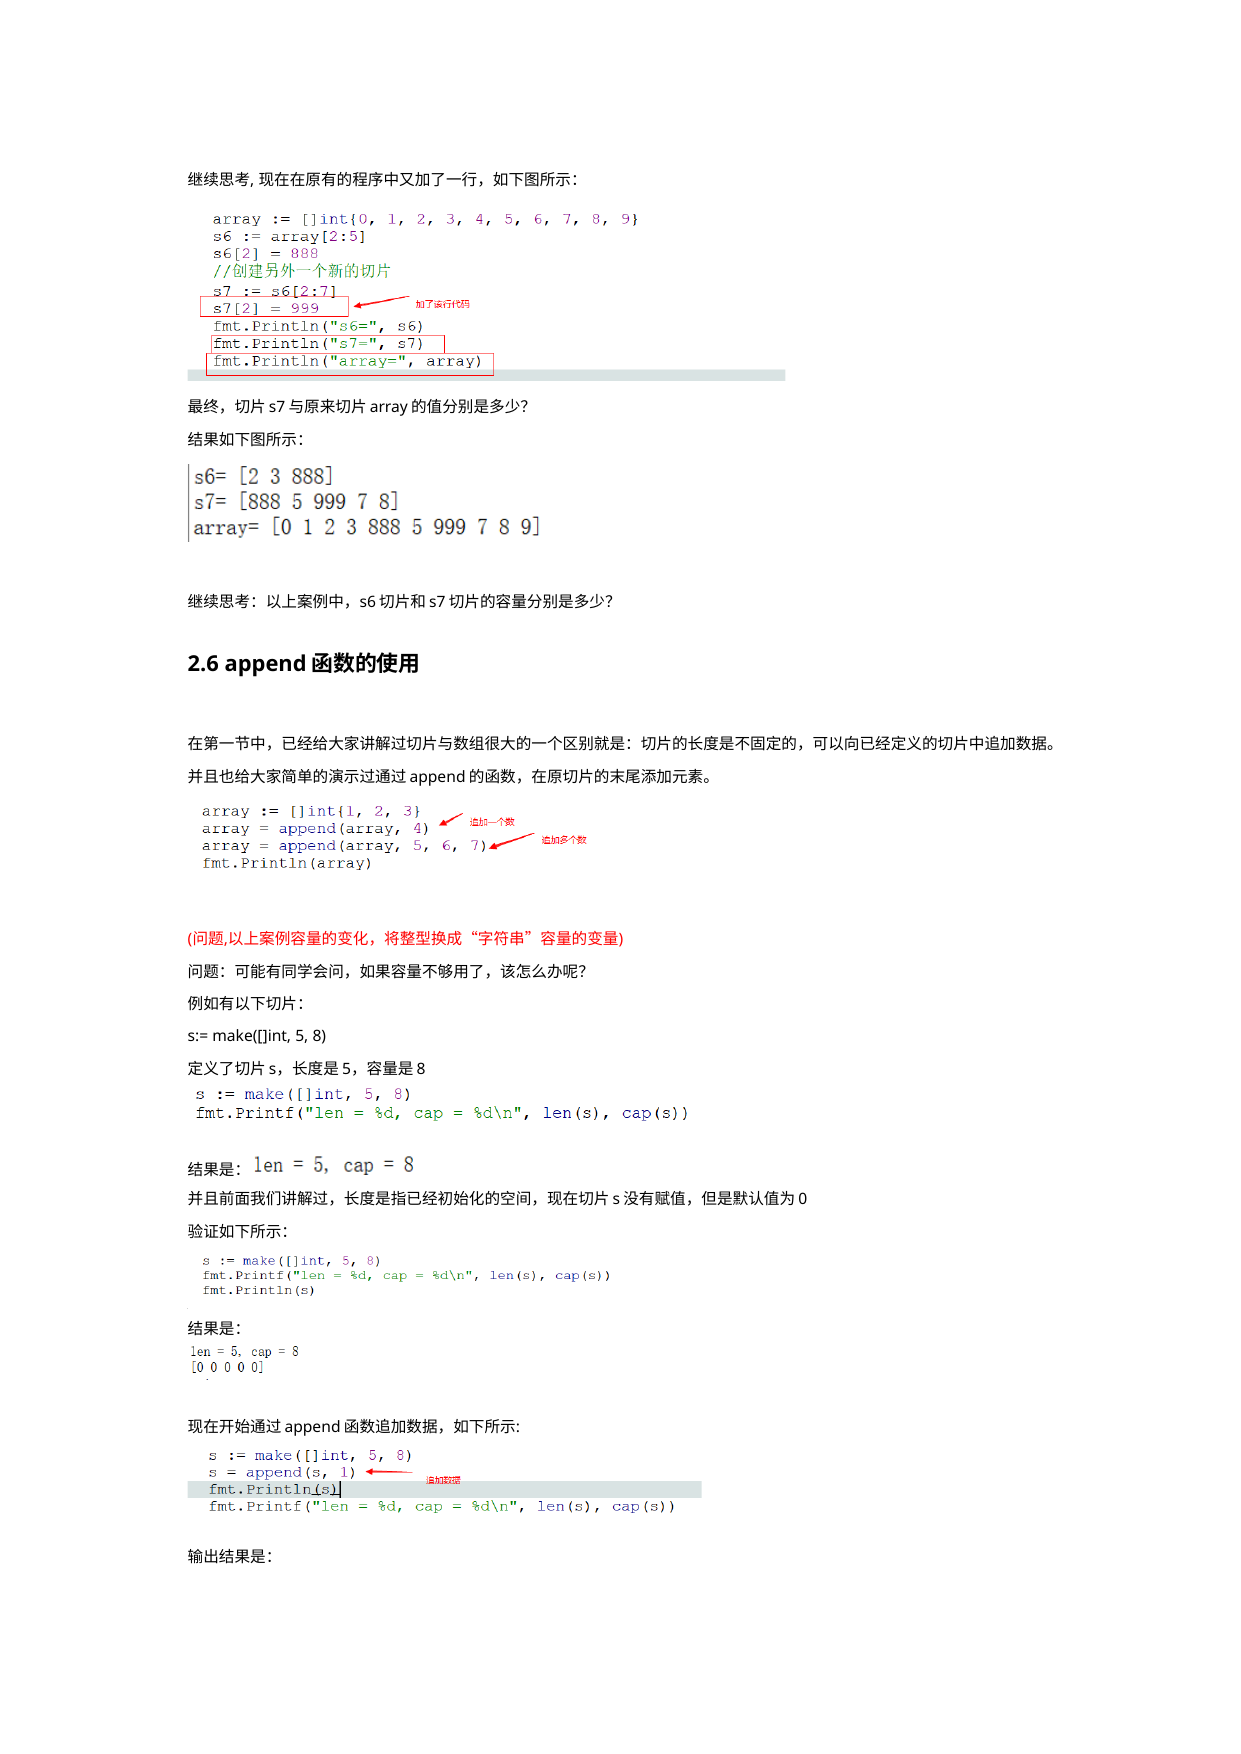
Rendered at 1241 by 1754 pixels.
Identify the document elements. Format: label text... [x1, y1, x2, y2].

text 结果是： [187, 1149, 1053, 1182]
text 现在开始通过append函数追加数据，如下所示: [187, 1409, 1053, 1442]
picture [250, 1151, 434, 1176]
picture [187, 1084, 723, 1121]
picture [187, 800, 597, 881]
text 在第一节中，已经给大家讲解过切片与数组很大的一个区别就是：切片的长度是不固定的，可以向已经定义的切片中追加数据。并且也给大家简单的演示过通过append的函数，在原切片的末尾添加元素。 [187, 727, 1053, 792]
text (问题,以上案例容量的变化，将整型换成“字符串”容量的变量) [187, 922, 1053, 954]
picture [187, 464, 704, 542]
text 并且前面我们讲解过，长度是指已经初始化的空间，现在切片s没有赋值，但是默认值为0 [187, 1182, 1053, 1214]
text 定义了切片s，长度是5，容量是8 [187, 1052, 1053, 1084]
picture [187, 1246, 623, 1309]
text 结果是： [187, 1312, 1053, 1344]
text 最终，切片s7与原来切片array的值分别是多少？ [187, 389, 1053, 422]
picture [187, 203, 786, 381]
subtitle 2.6 append函数的使用 [187, 646, 1053, 679]
text 继续思考：以上案例中，s6切片和s7切片的容量分别是多少？ [187, 584, 1053, 617]
text s:= make([]int, 5, 8) [187, 1019, 1053, 1052]
picture [187, 1344, 363, 1380]
text 继续思考, 现在在原有的程序中又加了一行，如下图所示： [187, 162, 1053, 194]
picture [187, 1441, 702, 1515]
text 结果如下图所示： [187, 422, 1053, 454]
text 验证如下所示： [187, 1214, 1053, 1247]
text 例如有以下切片： [187, 987, 1053, 1019]
text 问题：可能有同学会问，如果容量不够用了，该怎么办呢？ [187, 954, 1053, 987]
text 输出结果是： [187, 1539, 1053, 1572]
